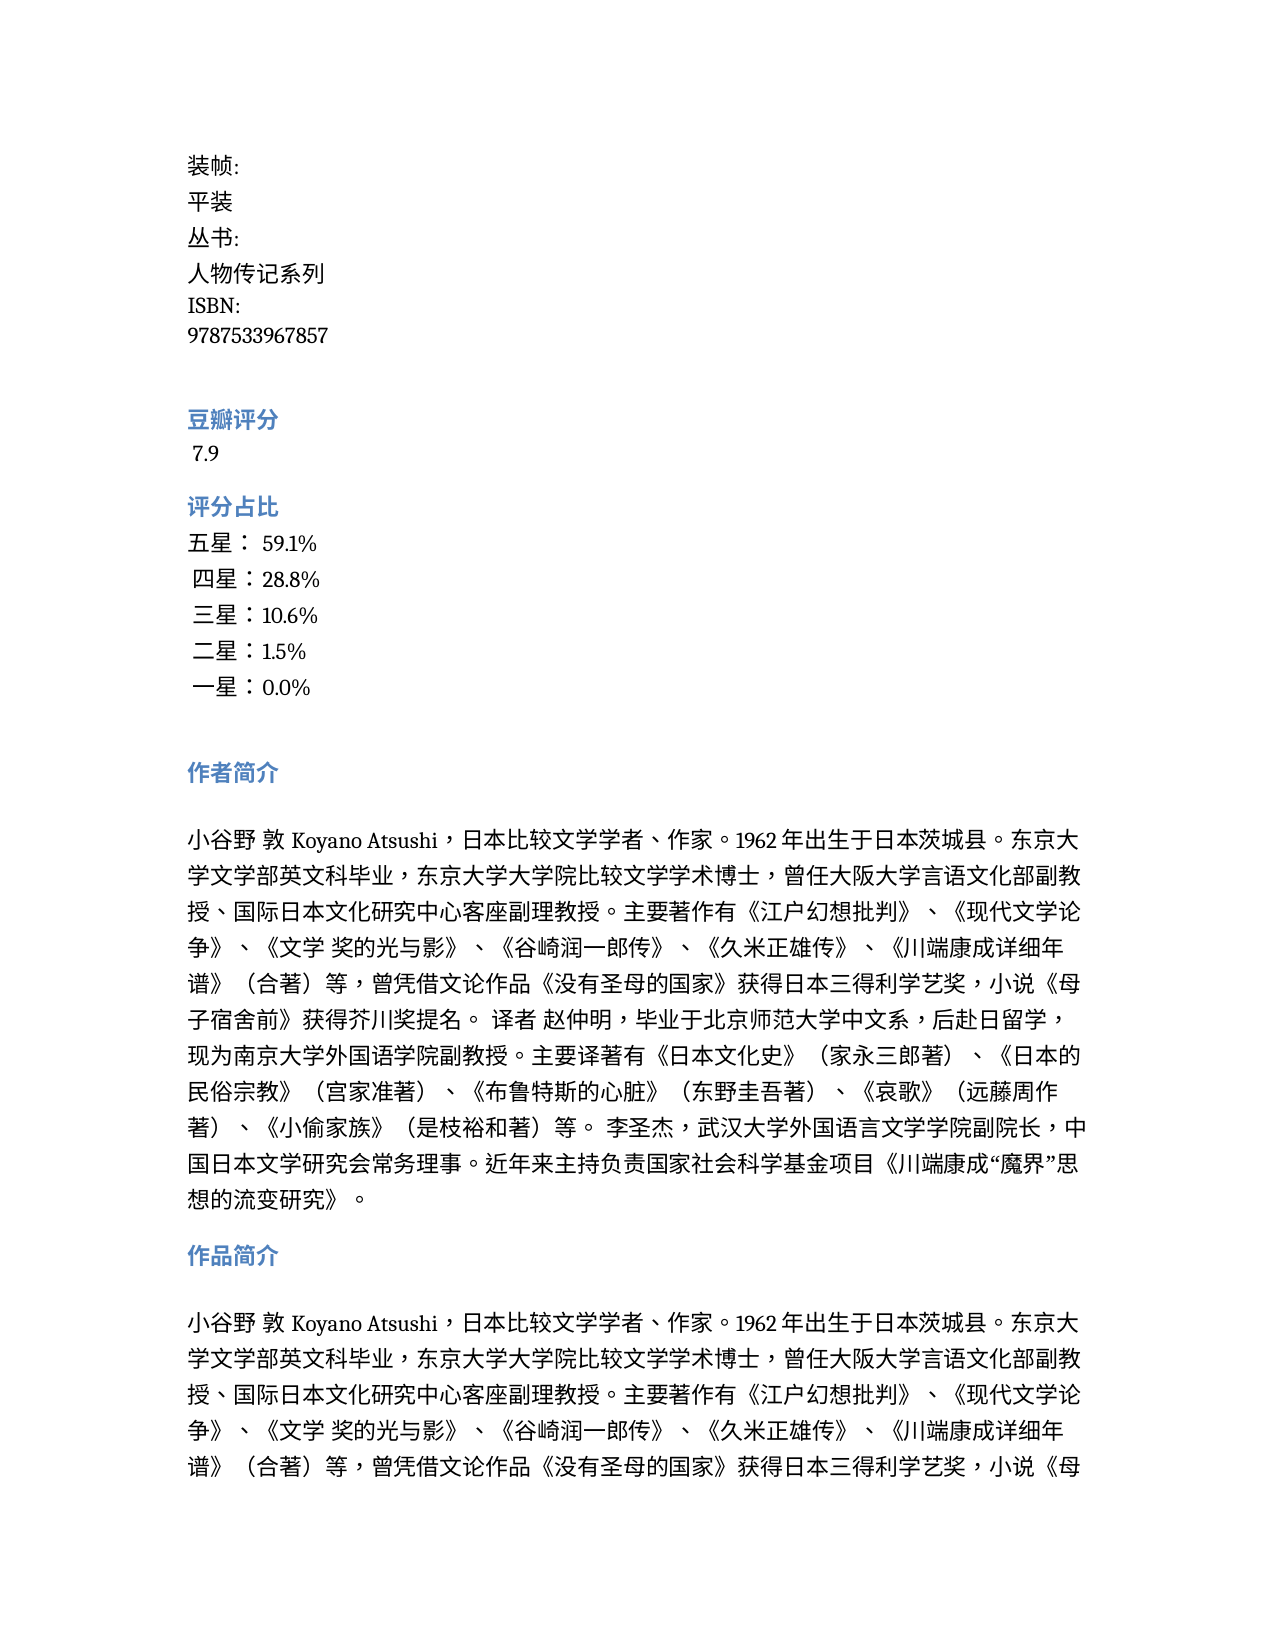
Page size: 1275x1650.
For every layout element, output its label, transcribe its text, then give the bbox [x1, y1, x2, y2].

subtitle 作者简介 [187, 757, 1087, 788]
text 五星： 59.1% 四星： 28.8% 三星： 10.6% 二星： 1.5% 一星： 0.0% [187, 527, 1087, 732]
text 小谷野 敦 Koyano Atsushi，日本比较文学学者、作家。1962年出生于日本茨城县。东京大学文学部英文科毕业，东京大学大学院比较文学学术博士，曾任大阪大学言语文化部副教授、国际日本文化研究中心客座副理教授。主要著作有《江户幻想批判》、《现代文学论争》、《文学 奖的光与影》、《谷崎润一郎传》、《久米正雄传》、《川端康成详细年谱》（合著）等，曾凭借文论作品《没有圣母的国家》获得日本三得利学艺奖，小说《母子宿舍前》获得芥川奖提名。 译者 赵仲明，毕业于北京师范大学中文系，后赴日留学，现为南京大学外国语学院副教授。主要译著有《日本文化史》（家永三郎著）、《日本的民俗宗教》（宫家准著）、《布鲁特斯的心脏》（东野圭吾著）、《哀歌》（远藤周作著）、《小偷家族》（是枝裕和著）等。 李圣杰，武汉大学外国语言文学学院副院长，中国日本文学研究会常务理事。近年来主持负责国家社会科学基金项目《川端康成“魔界”思想的流变研究》。 [187, 793, 1087, 1215]
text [187, 150, 1087, 380]
subtitle 作品简介 [187, 1240, 1087, 1272]
text 7.9 [187, 440, 1087, 467]
subtitle 豆瓣评分 [187, 404, 1087, 436]
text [187, 1276, 1087, 1482]
subtitle 评分占比 [187, 491, 1087, 523]
